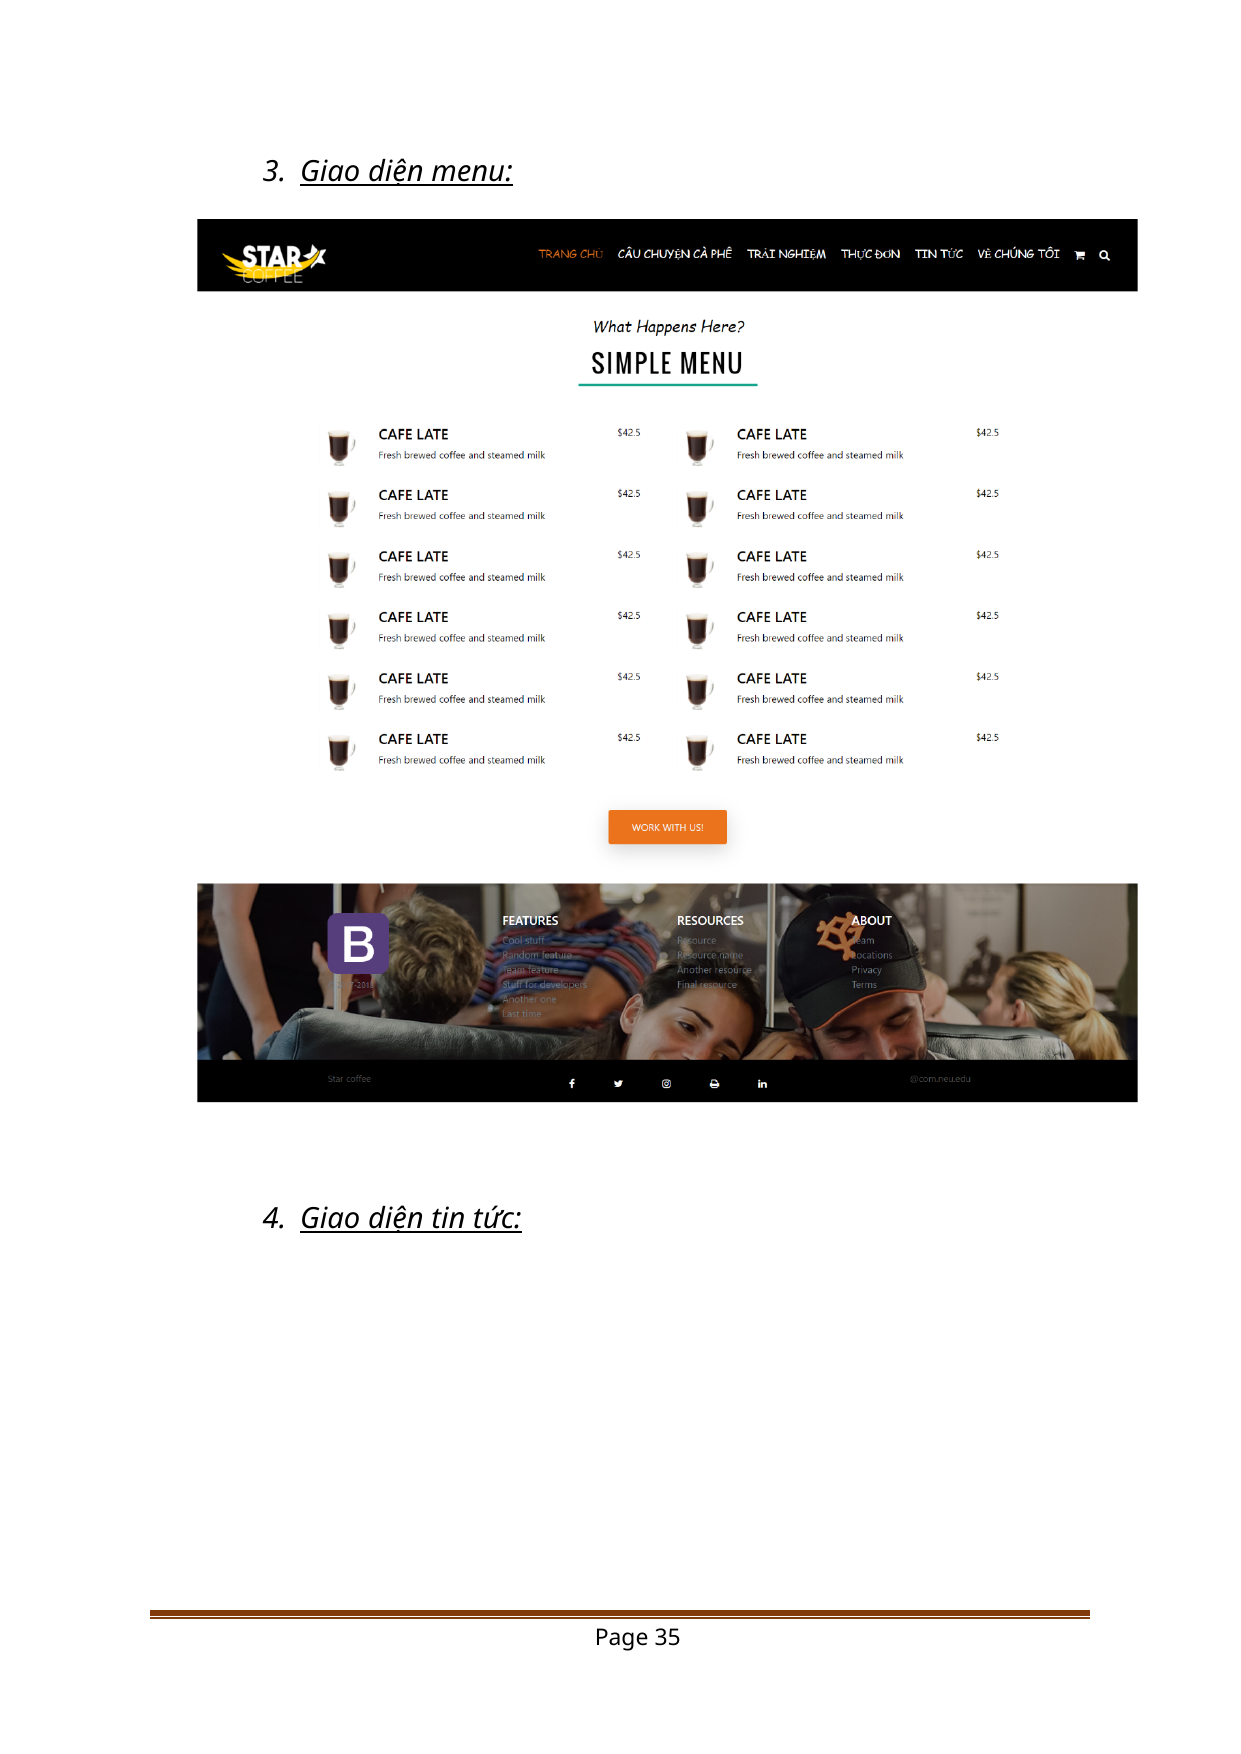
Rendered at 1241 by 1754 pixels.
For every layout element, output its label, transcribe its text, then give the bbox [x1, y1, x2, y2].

picture [197, 219, 1138, 1106]
list Giao diện tin tức: [262, 1198, 1090, 1237]
list Giao diện menu: [262, 150, 1090, 190]
